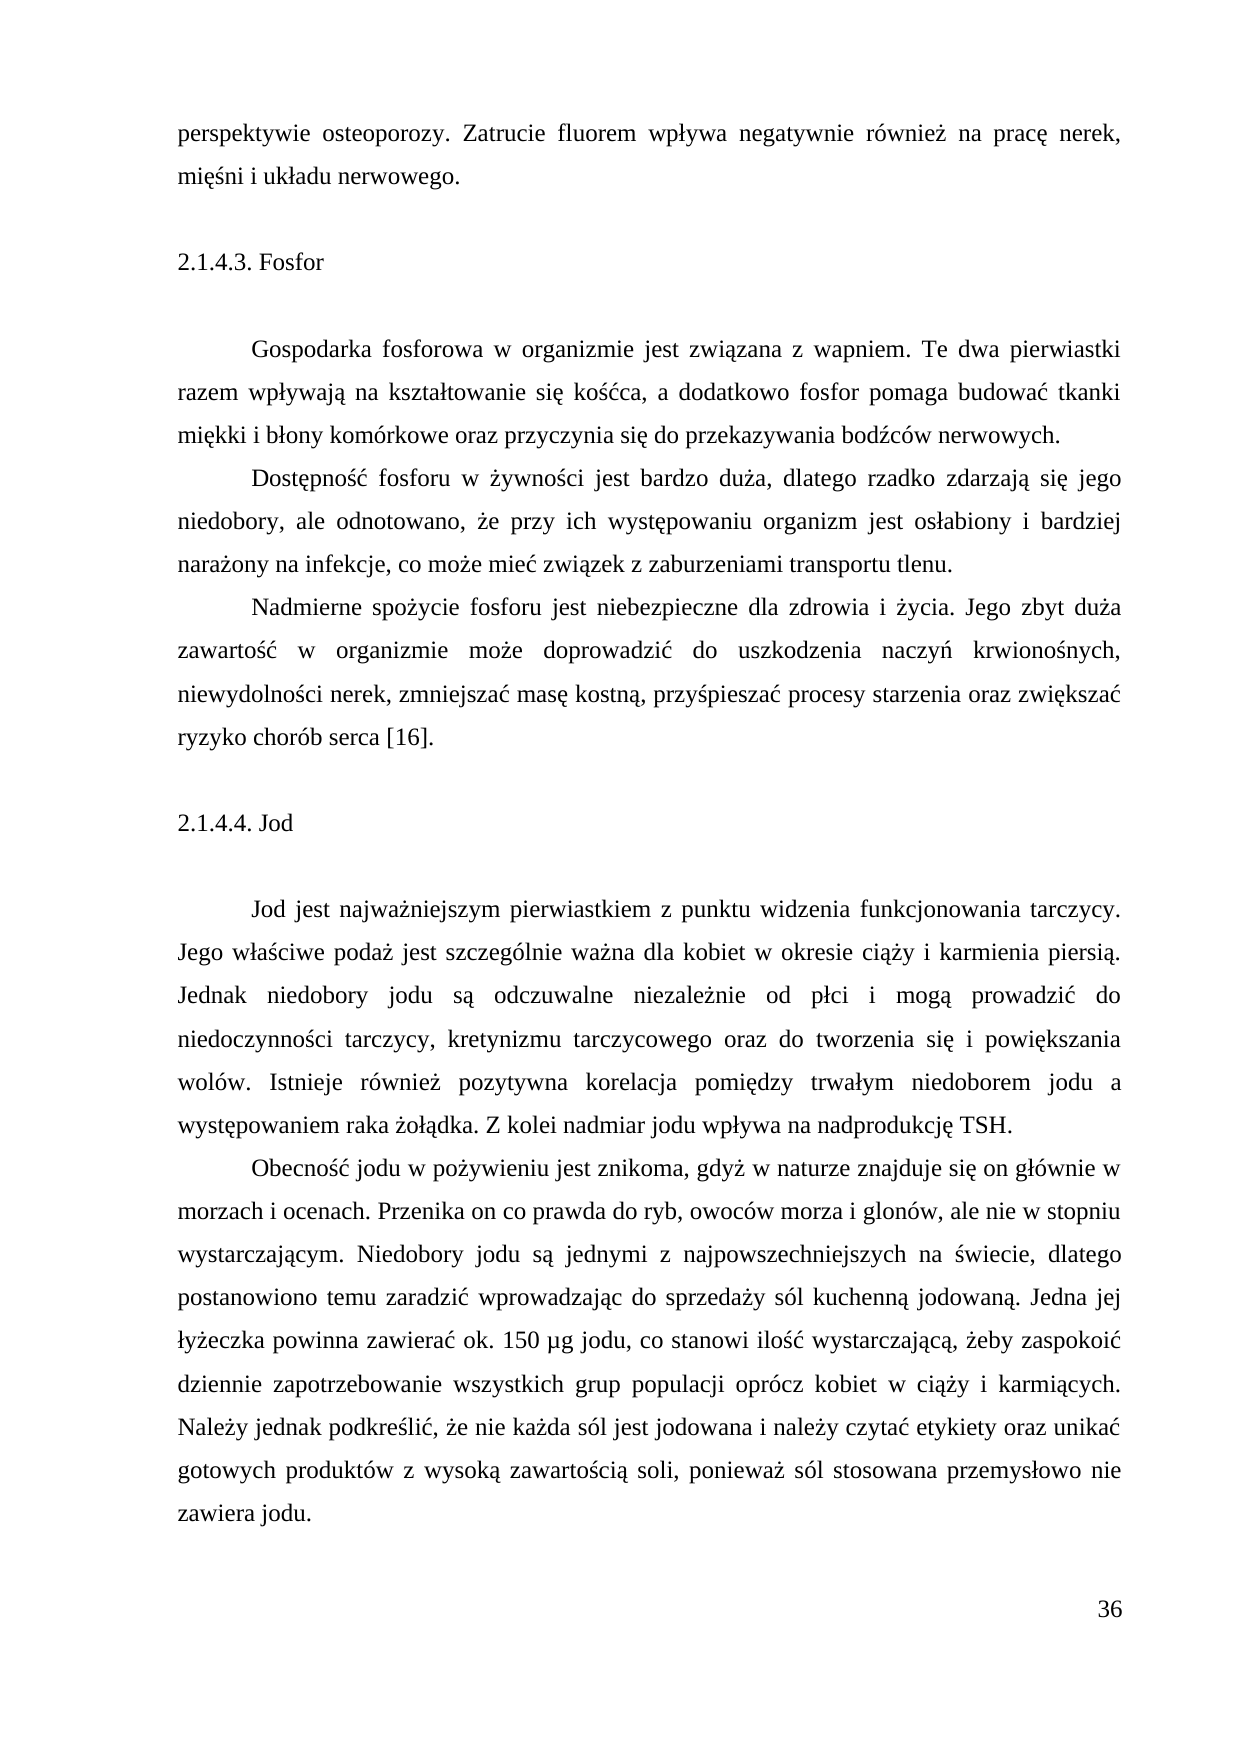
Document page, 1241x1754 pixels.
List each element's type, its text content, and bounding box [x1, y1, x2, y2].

text Dostępność fosforu w żywności jest bardzo duża, dlatego rzadko zdarzają się jego niedobory, ale odnotowano, że przy ich występowaniu organizm jest osłabiony i bardziej narażony na infekcje, co może mieć związek z zaburzeniami transportu tlenu. [177, 463, 1122, 578]
text Nadmierne spożycie fosforu jest niebezpieczne dla zdrowia i życia. Jego zbyt duża zawartość w organizmie może doprowadzić do uszkodzenia naczyń krwionośnych, niewydolności nerek, zmniejszać masę kostną, przyśpieszać procesy starzenia oraz zwiększać ryzyko chorób serca [16]. [177, 592, 1122, 751]
subtitle 2.1.4.4. Jod [177, 808, 1122, 837]
text Gospodarka fosforowa w organizmie jest związana z wapniem. Te dwa pierwiastki razem wpływają na kształtowanie się kośćca, a dodatkowo fosfor pomaga budować tkanki miękki i błony komórkowe oraz przyczynia się do przekazywania bodźców nerwowych. [177, 334, 1122, 449]
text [177, 118, 1122, 190]
text Obecność jodu w pożywieniu jest znikoma, gdyż w naturze znajduje się on głównie w morzach i ocenach. Przenika on co prawda do ryb, owoców morza i glonów, ale nie w stopniu wystarczającym. Niedobory jodu są jednymi z najpowszechniejszych na świecie, dlatego postanowiono temu zaradzić wprowadzając do sprzedaży sól kuchenną jodowaną. Jedna jej łyżeczka powinna zawierać ok. 150 µg jodu, co stanowi ilość wystarczającą, żeby zaspokoić dziennie zapotrzebowanie wszystkich grup populacji oprócz kobiet w ciąży i karmiących. Należy jednak podkreślić, że nie każda sól jest jodowana i należy czytać etykiety oraz unikać gotowych produktów z wysoką zawartością soli, ponieważ sól stosowana przemysłowo nie zawiera jodu. [177, 1153, 1122, 1527]
text Jod jest najważniejszym pierwiastkiem z punktu widzenia funkcjonowania tarczycy. Jego właściwe podaż jest szczególnie ważna dla kobiet w okresie ciąży i karmienia piersią. Jednak niedobory jodu są odczuwalne niezależnie od płci i mogą prowadzić do niedoczynności tarczycy, kretynizmu tarczycowego oraz do tworzenia się i powiększania wolów. Istnieje również pozytywna korelacja pomiędzy trwałym niedoborem jodu a występowaniem raka żołądka. Z kolei nadmiar jodu wpływa na nadprodukcję TSH. [177, 894, 1122, 1139]
subtitle 2.1.4.3. Fosfor [177, 247, 1122, 276]
